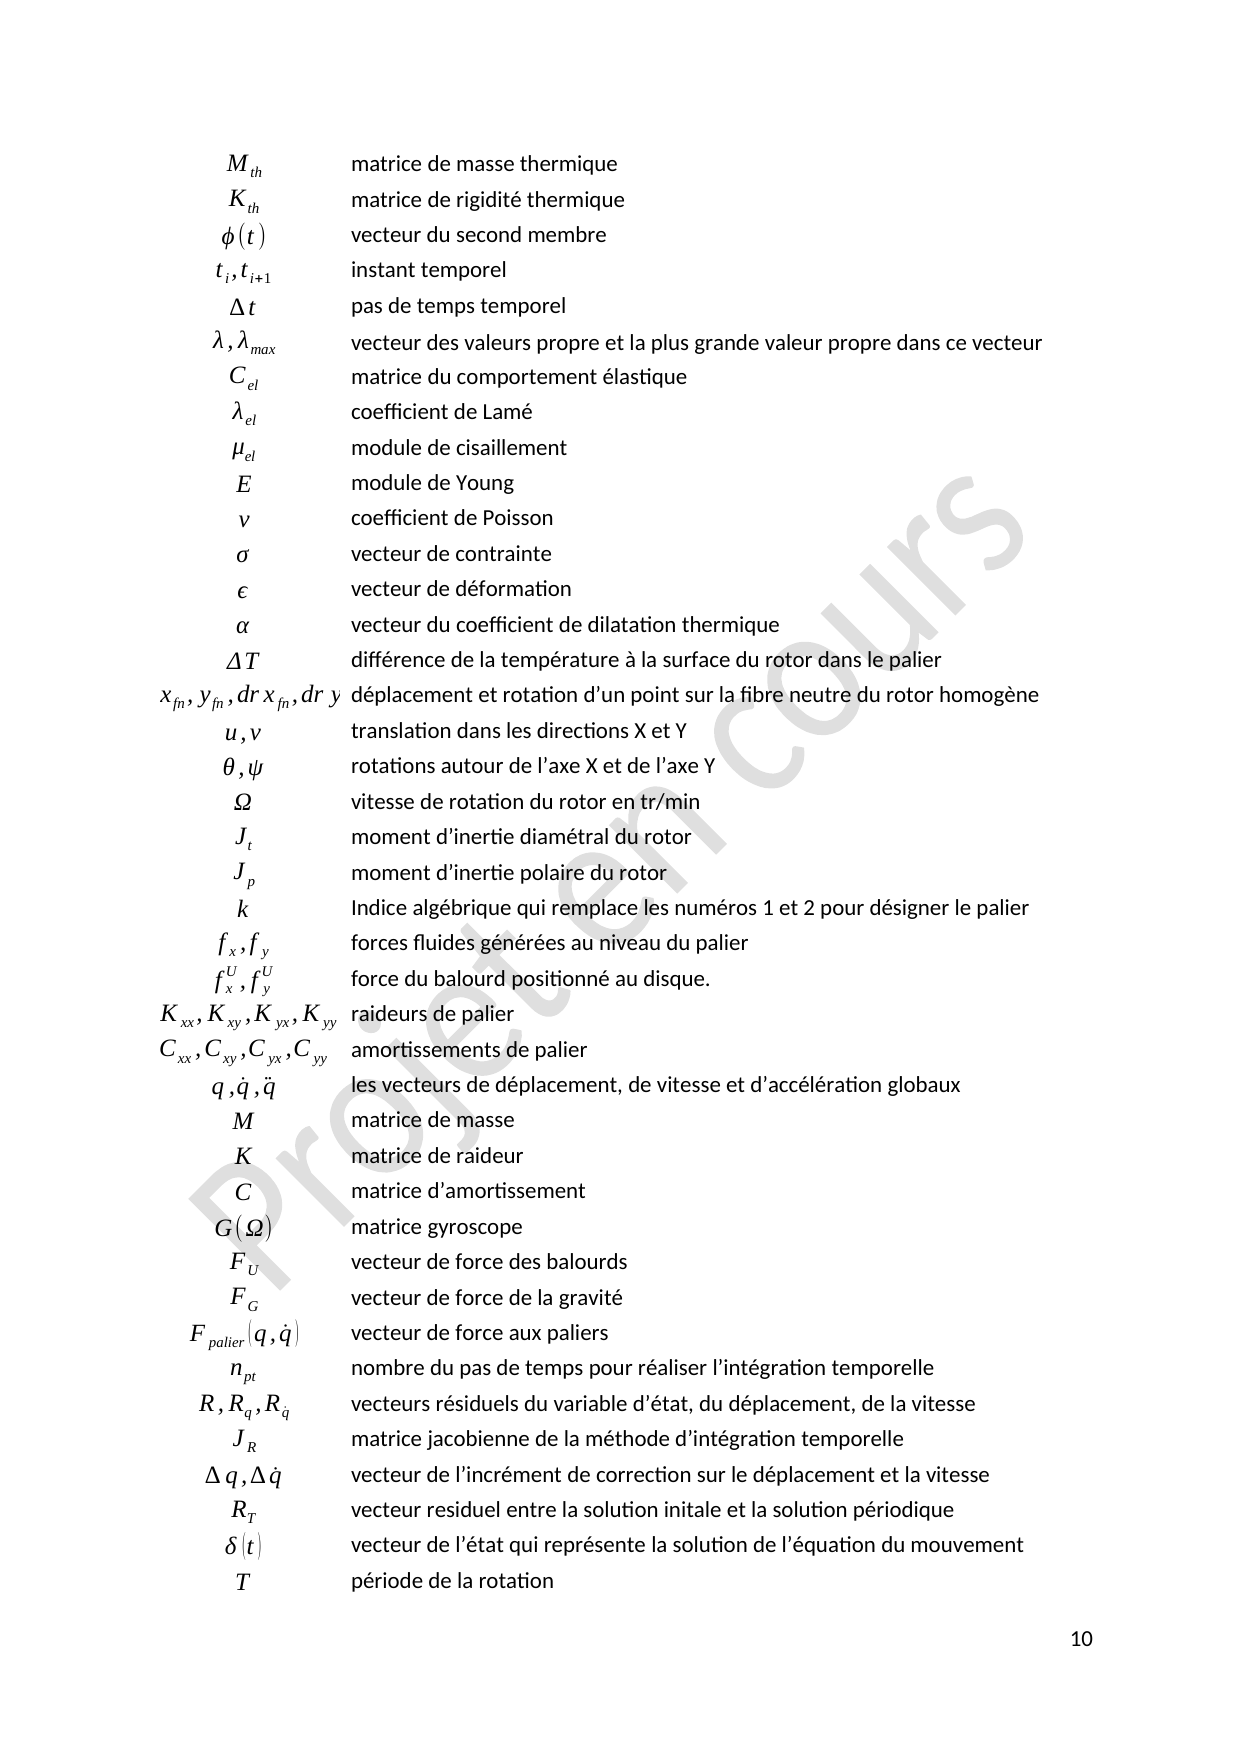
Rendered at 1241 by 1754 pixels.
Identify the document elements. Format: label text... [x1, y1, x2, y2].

table_cell [148, 1175, 339, 1210]
table_cell [148, 1069, 339, 1104]
table_cell vecteur de l’état qui représente la solution de l’équation du mouvement [340, 1529, 1093, 1564]
table_cell [148, 1529, 339, 1564]
table_cell coefficient de Poisson [340, 502, 1093, 537]
table_cell déplacement et rotation d’un point sur la fibre neutre du rotor homogène [340, 679, 1093, 714]
table_cell [148, 360, 339, 396]
table_cell [148, 1387, 339, 1423]
table_cell [148, 1139, 339, 1175]
table_cell matrice de masse [340, 1104, 1093, 1139]
table_cell coefficient de Lamé [340, 396, 1093, 431]
table_cell [148, 1352, 339, 1387]
table_cell différence de la température à la surface du rotor dans le palier [340, 644, 1093, 679]
table_cell Indice algébrique qui remplace les numéros 1 et 2 pour désigner le palier [340, 891, 1093, 927]
table_cell [148, 219, 339, 254]
table_cell matrice du comportement élastique [340, 360, 1093, 396]
table_cell force du balourd positionné au disque. [340, 962, 1093, 998]
table_cell module de cisaillement [340, 431, 1093, 466]
table_cell [148, 537, 339, 573]
table_cell vecteur de force aux paliers [340, 1316, 1093, 1352]
table_cell [148, 785, 339, 821]
table_cell [148, 289, 339, 325]
table_cell [148, 1423, 339, 1458]
table_cell [148, 891, 339, 927]
table_cell forces fluides générées au niveau du palier [340, 927, 1093, 962]
table_cell vecteur de déformation [340, 573, 1093, 608]
table_cell [148, 608, 339, 643]
table_cell vecteur du coefficient de dilatation thermique [340, 608, 1093, 643]
table_cell vecteur de force de la gravité [340, 1281, 1093, 1316]
table_cell pas de temps temporel [340, 289, 1093, 325]
table_cell [148, 183, 339, 218]
table_cell [148, 1316, 339, 1352]
table_cell vecteur de contrainte [340, 537, 1093, 573]
table_cell moment d’inertie diamétral du rotor [340, 821, 1093, 856]
table_cell nombre du pas de temps pour réaliser l’intégration temporelle [340, 1352, 1093, 1387]
table_cell [148, 396, 339, 431]
table_cell vitesse de rotation du rotor en tr/min [340, 785, 1093, 821]
table_cell [148, 679, 339, 714]
table_cell instant temporel [340, 254, 1093, 289]
table_cell vecteur des valeurs propre et la plus grande valeur propre dans ce vecteur [340, 325, 1093, 360]
table_cell [148, 856, 339, 891]
table_cell [148, 1494, 339, 1529]
table_cell vecteur de l’incrément de correction sur le déplacement et la vitesse [340, 1458, 1093, 1493]
table_cell matrice de rigidité thermique [340, 183, 1093, 218]
table_cell matrice d’amortissement [340, 1175, 1093, 1210]
table_cell [148, 1104, 339, 1139]
table_cell [148, 927, 339, 962]
table_cell [148, 1210, 339, 1246]
table_cell matrice gyroscope [340, 1210, 1093, 1246]
table_cell [148, 1246, 339, 1281]
table_cell [148, 573, 339, 608]
table_cell [148, 821, 339, 856]
table_cell [148, 1033, 339, 1068]
table_cell les vecteurs de déplacement, de vitesse et d’accélération globaux [340, 1069, 1093, 1104]
table_cell translation dans les directions X et Y [340, 714, 1093, 750]
table_cell [148, 466, 339, 502]
table_cell amortissements de palier [340, 1033, 1093, 1068]
table_cell [148, 1458, 339, 1493]
table_cell [148, 254, 339, 289]
table_cell [148, 148, 339, 183]
table_cell moment d’inertie polaire du rotor [340, 856, 1093, 891]
table_cell vecteur de force des balourds [340, 1246, 1093, 1281]
table_cell matrice de raideur [340, 1139, 1093, 1175]
table_cell [148, 1281, 339, 1316]
table_cell période de la rotation [340, 1564, 1093, 1600]
table_cell [148, 962, 339, 998]
table_cell matrice jacobienne de la méthode d’intégration temporelle [340, 1423, 1093, 1458]
table_cell rotations autour de l’axe X et de l’axe Y [340, 750, 1093, 785]
table_cell matrice de masse thermique [340, 148, 1093, 183]
table_cell [148, 431, 339, 466]
table_cell [148, 998, 339, 1033]
table_cell [148, 714, 339, 750]
table_cell [148, 750, 339, 785]
table_cell vecteurs résiduels du variable d’état, du déplacement, de la vitesse [340, 1387, 1093, 1423]
table_cell [148, 1564, 339, 1600]
table_cell [148, 502, 339, 537]
table_cell [148, 325, 339, 360]
table_cell vecteur residuel entre la solution initale et la solution périodique [340, 1494, 1093, 1529]
table_cell module de Young [340, 466, 1093, 502]
table_cell [148, 644, 339, 679]
table_cell vecteur du second membre [340, 219, 1093, 254]
table_cell raideurs de palier [340, 998, 1093, 1033]
